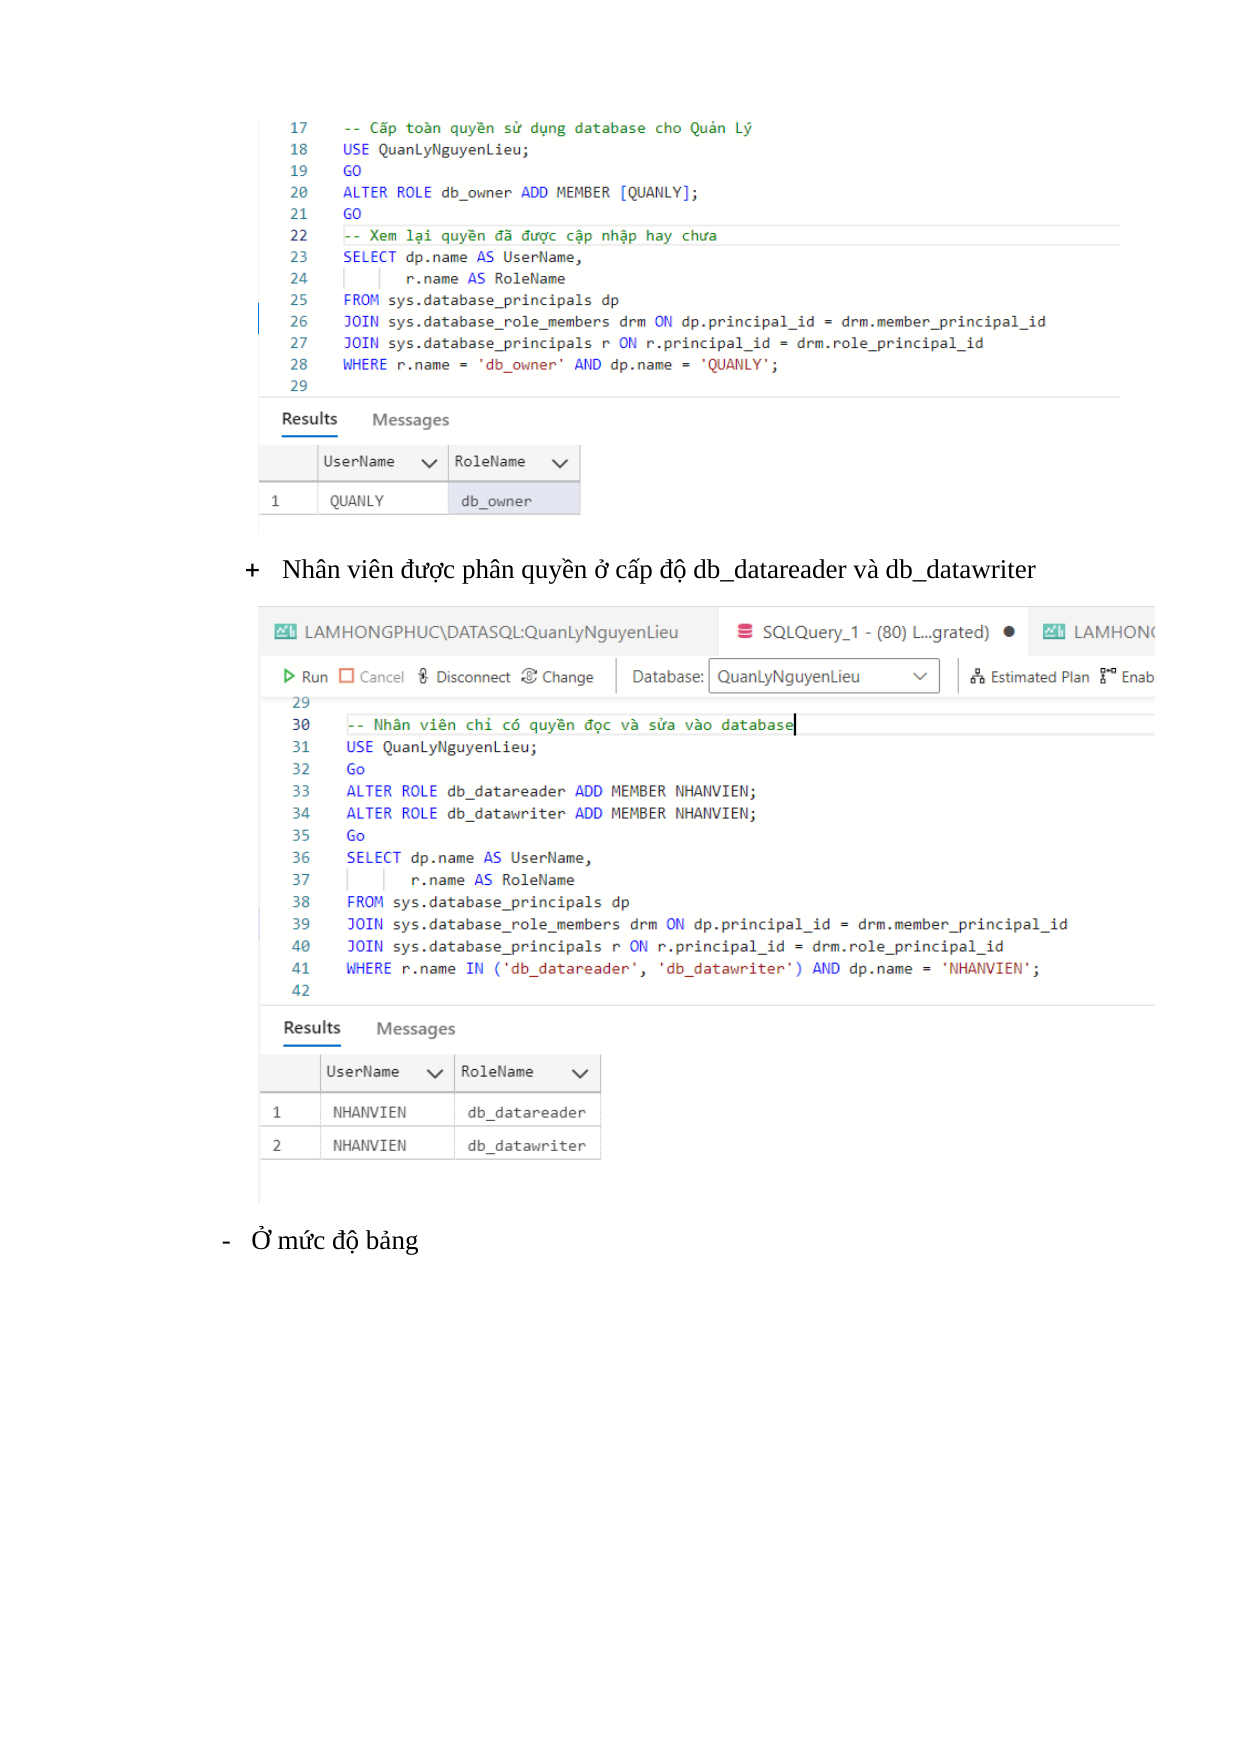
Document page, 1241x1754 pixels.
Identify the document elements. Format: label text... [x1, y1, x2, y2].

list Ở mức độ bảng [222, 1224, 1122, 1255]
list Nhân viên được phân quyền ở cấp độ db_datareader và db_datawriter [244, 553, 1122, 585]
picture [258, 606, 1155, 1203]
picture [258, 118, 1121, 532]
